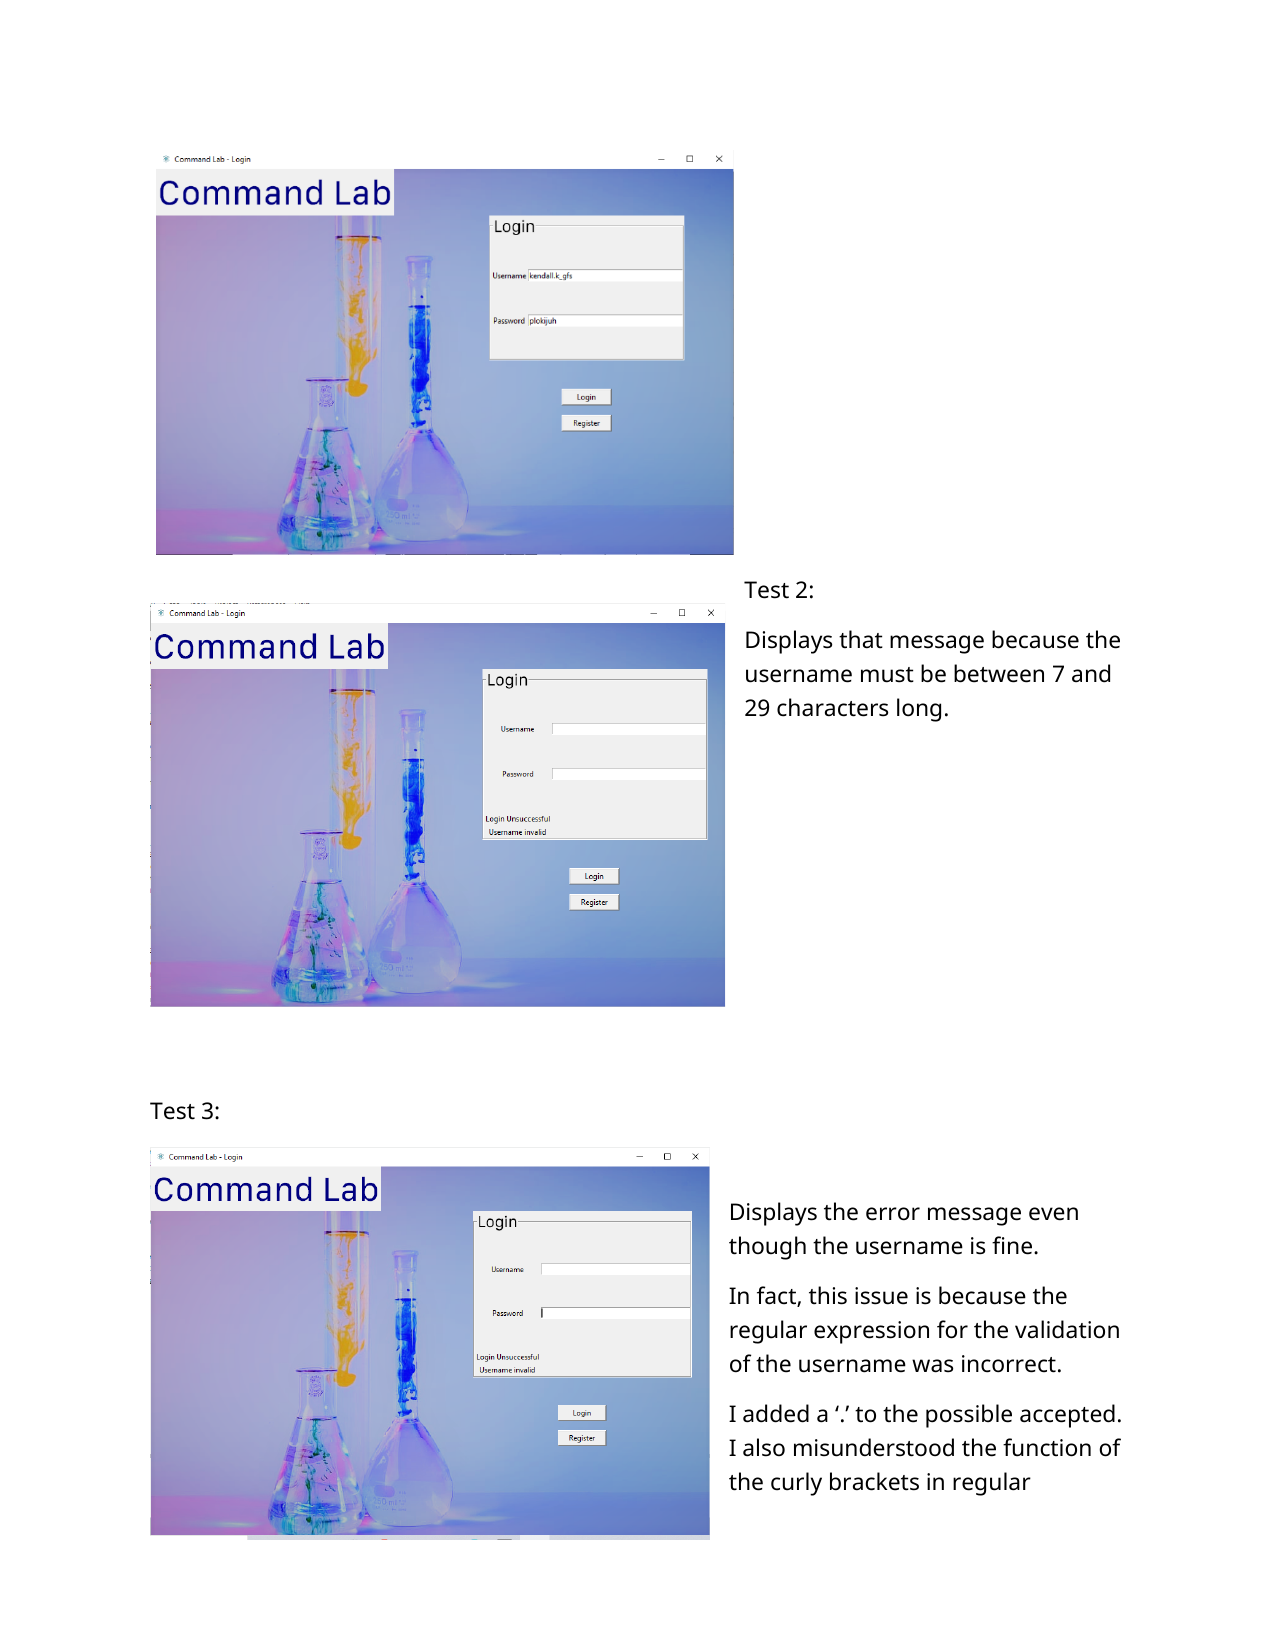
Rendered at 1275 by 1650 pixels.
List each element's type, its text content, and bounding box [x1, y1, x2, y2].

text Displays the error message even though the username is fine. [710, 1196, 1125, 1261]
picture [150, 603, 726, 1007]
text Test 2: [150, 574, 1125, 605]
text In fact, this issue is because the regular expression for the validation of the username was incorrect. [710, 1280, 1125, 1379]
picture [150, 1147, 710, 1540]
text Displays that message because the username must be between 7 and 29 characters long. [726, 624, 1125, 723]
text Test 3: [150, 1095, 1125, 1126]
picture [156, 150, 734, 555]
